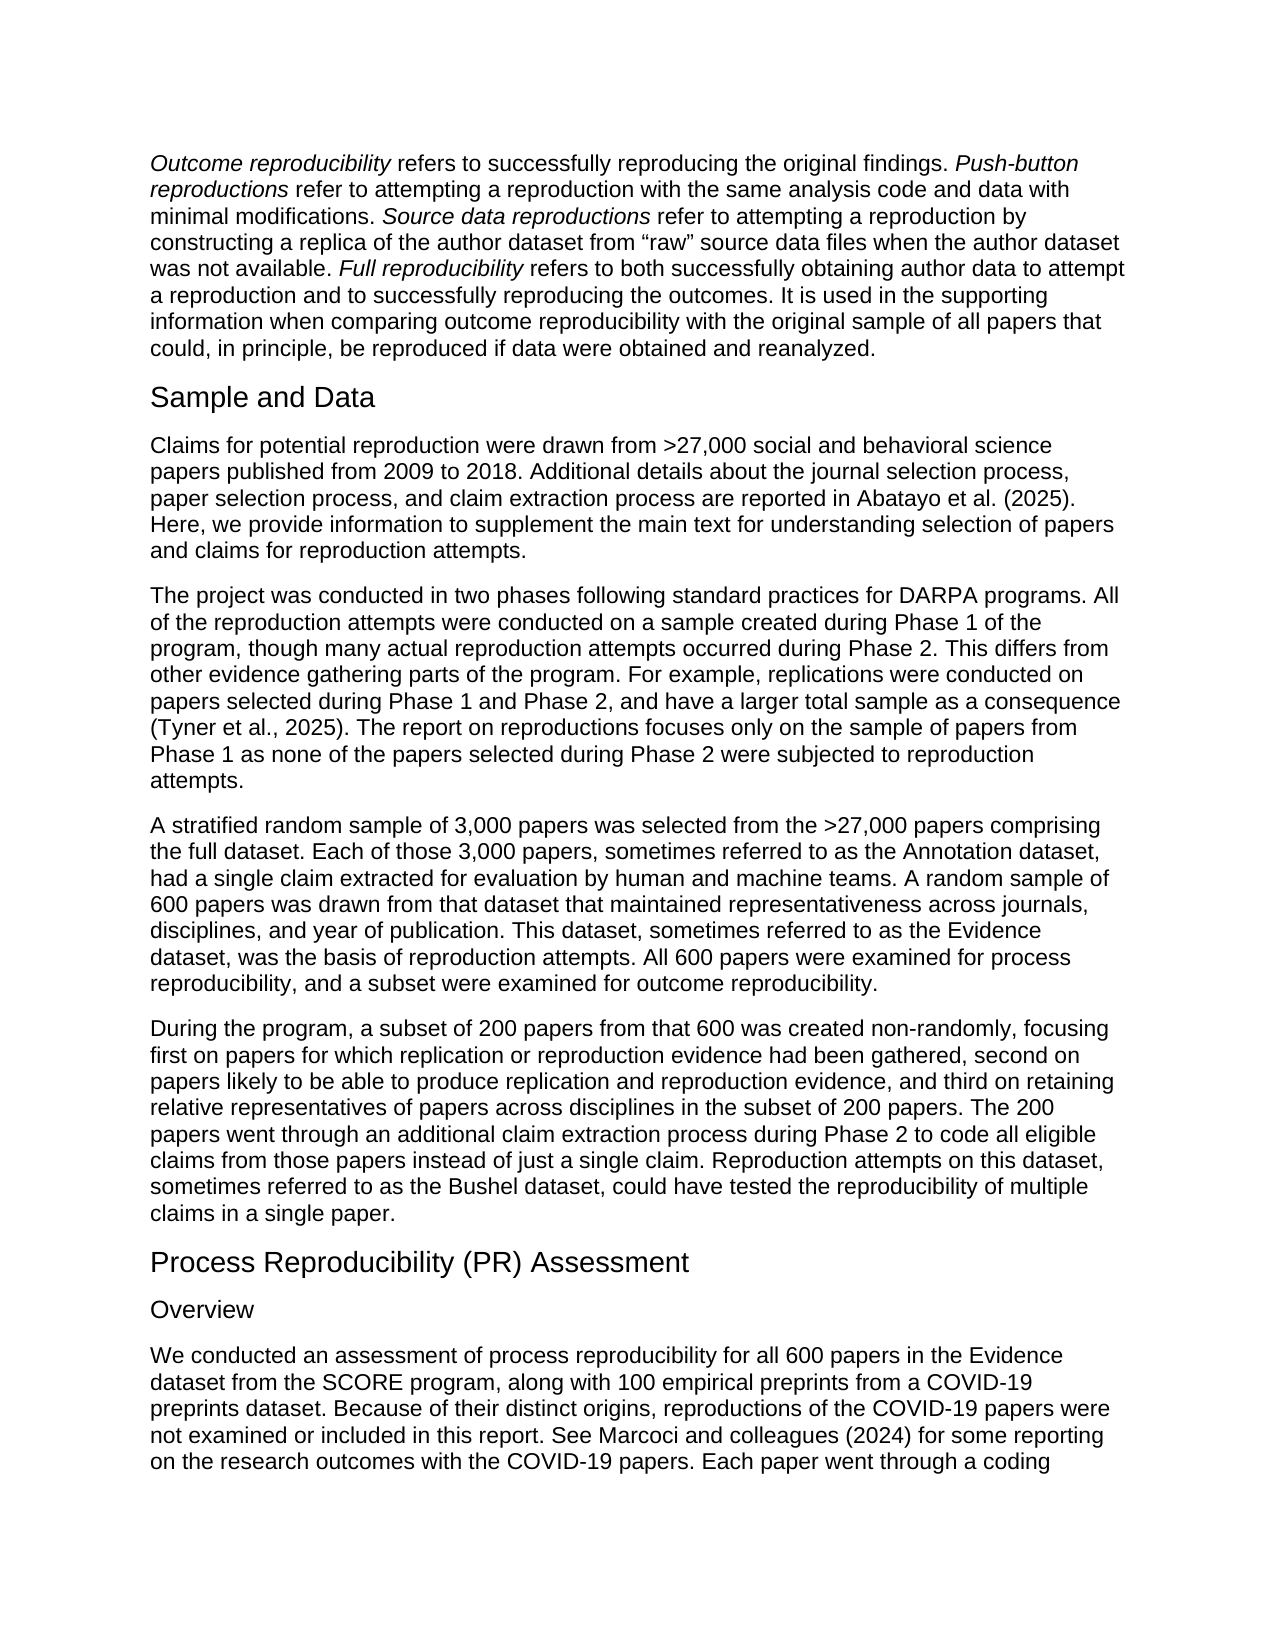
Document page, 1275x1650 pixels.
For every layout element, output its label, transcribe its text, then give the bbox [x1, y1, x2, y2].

subtitle Process Reproducibility (PR) Assessment [150, 1245, 1125, 1278]
subtitle Sample and Data [150, 379, 1125, 413]
text Outcome reproducibility refers to successfully reproducing the original findings. Push-button reproductions refer to attempting a reproduction with the same analysis code and data with minimal modifications. Source data reproductions refer to attempting a reproduction by constructing a replica of the author dataset from “raw” source data files when the author dataset was not available. Full reproducibility refers to both successfully obtaining author data to attempt a reproduction and to successfully reproducing the outcomes. It is used in the supporting information when comparing outcome reproducibility with the original sample of all papers that could, in principle, be reproduced if data were obtained and reanalyzed. [150, 150, 1125, 361]
text The project was conducted in two phases following standard practices for DARPA programs. All of the reproduction attempts were conducted on a sample created during Phase 1 of the program, though many actual reproduction attempts occurred during Phase 2. This differs from other evidence gathering parts of the program. For example, replications were conducted on papers selected during Phase 1 and Phase 2, and have a larger total sample as a consequence (Tyner et al., 2025). The report on reproductions focuses only on the sample of papers from Phase 1 as none of the papers selected during Phase 2 were subjected to reproduction attempts. [150, 582, 1125, 793]
text During the program, a subset of 200 papers from that 600 was created non-randomly, focusing first on papers for which replication or reproduction evidence had been gathered, second on papers likely to be able to produce replication and reproduction evidence, and third on retaining relative representatives of papers across disciplines in the subset of 200 papers. The 200 papers went through an additional claim extraction process during Phase 2 to code all eligible claims from those papers instead of just a single claim. Reproduction attempts on this dataset, sometimes referred to as the Bushel dataset, could have tested the reproducibility of multiple claims in a single paper. [150, 1015, 1125, 1226]
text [150, 1342, 1125, 1474]
subtitle Overview [150, 1295, 1125, 1324]
text A stratified random sample of 3,000 papers was selected from the >27,000 papers comprising the full dataset. Each of those 3,000 papers, sometimes referred to as the Annotation dataset, had a single claim extracted for evaluation by human and machine teams. A random sample of 600 papers was drawn from that dataset that maintained representativeness across journals, disciplines, and year of publication. This dataset, sometimes referred to as the Evidence dataset, was the basis of reproduction attempts. All 600 papers were examined for process reproducibility, and a subset were examined for outcome reproducibility. [150, 812, 1125, 996]
text Claims for potential reproduction were drawn from >27,000 social and behavioral science papers published from 2009 to 2018. Additional details about the journal selection process, paper selection process, and claim extraction process are reported in Abatayo et al. (2025). Here, we provide information to supplement the main text for understanding selection of papers and claims for reproduction attempts. [150, 432, 1125, 564]
